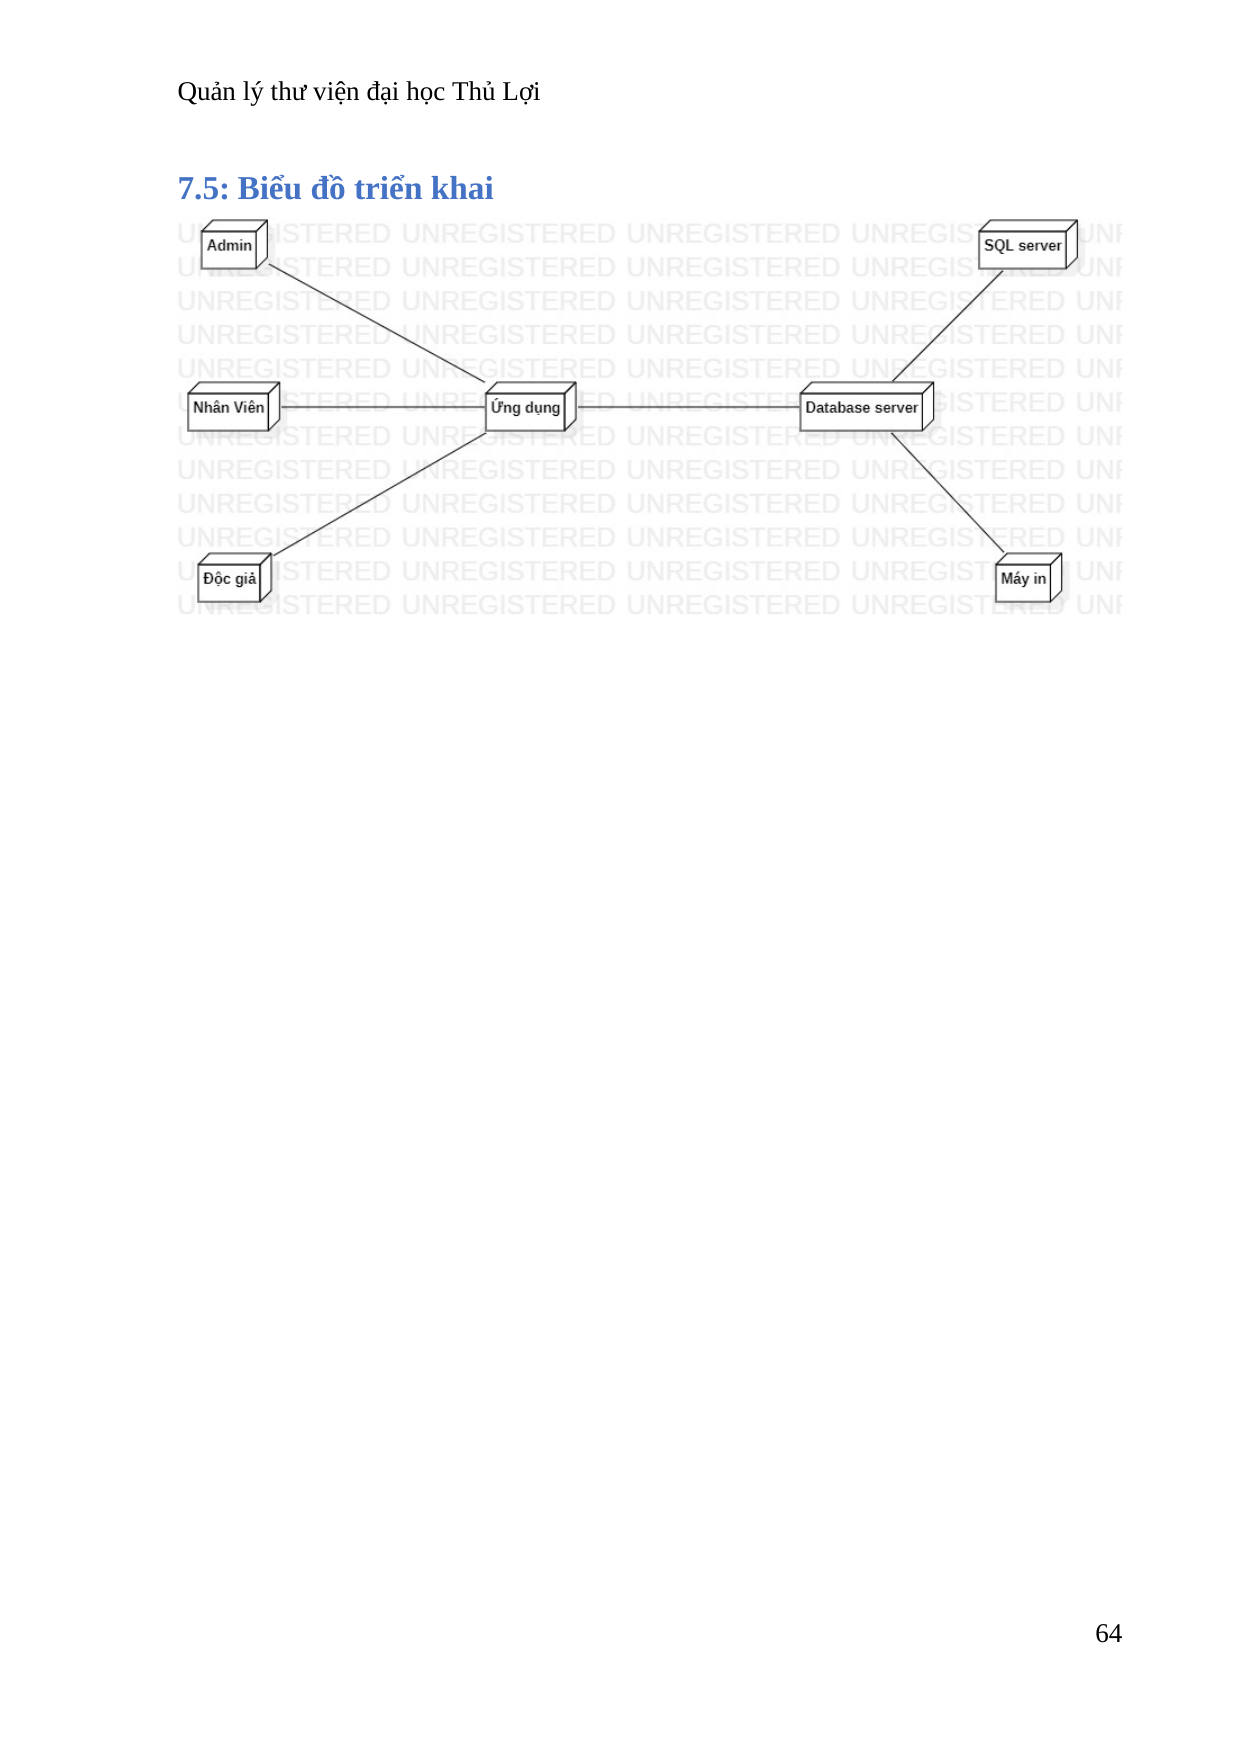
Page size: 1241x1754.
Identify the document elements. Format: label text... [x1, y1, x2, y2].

subtitle Biểu đồ triển khai [177, 168, 1122, 207]
picture [177, 209, 1123, 648]
